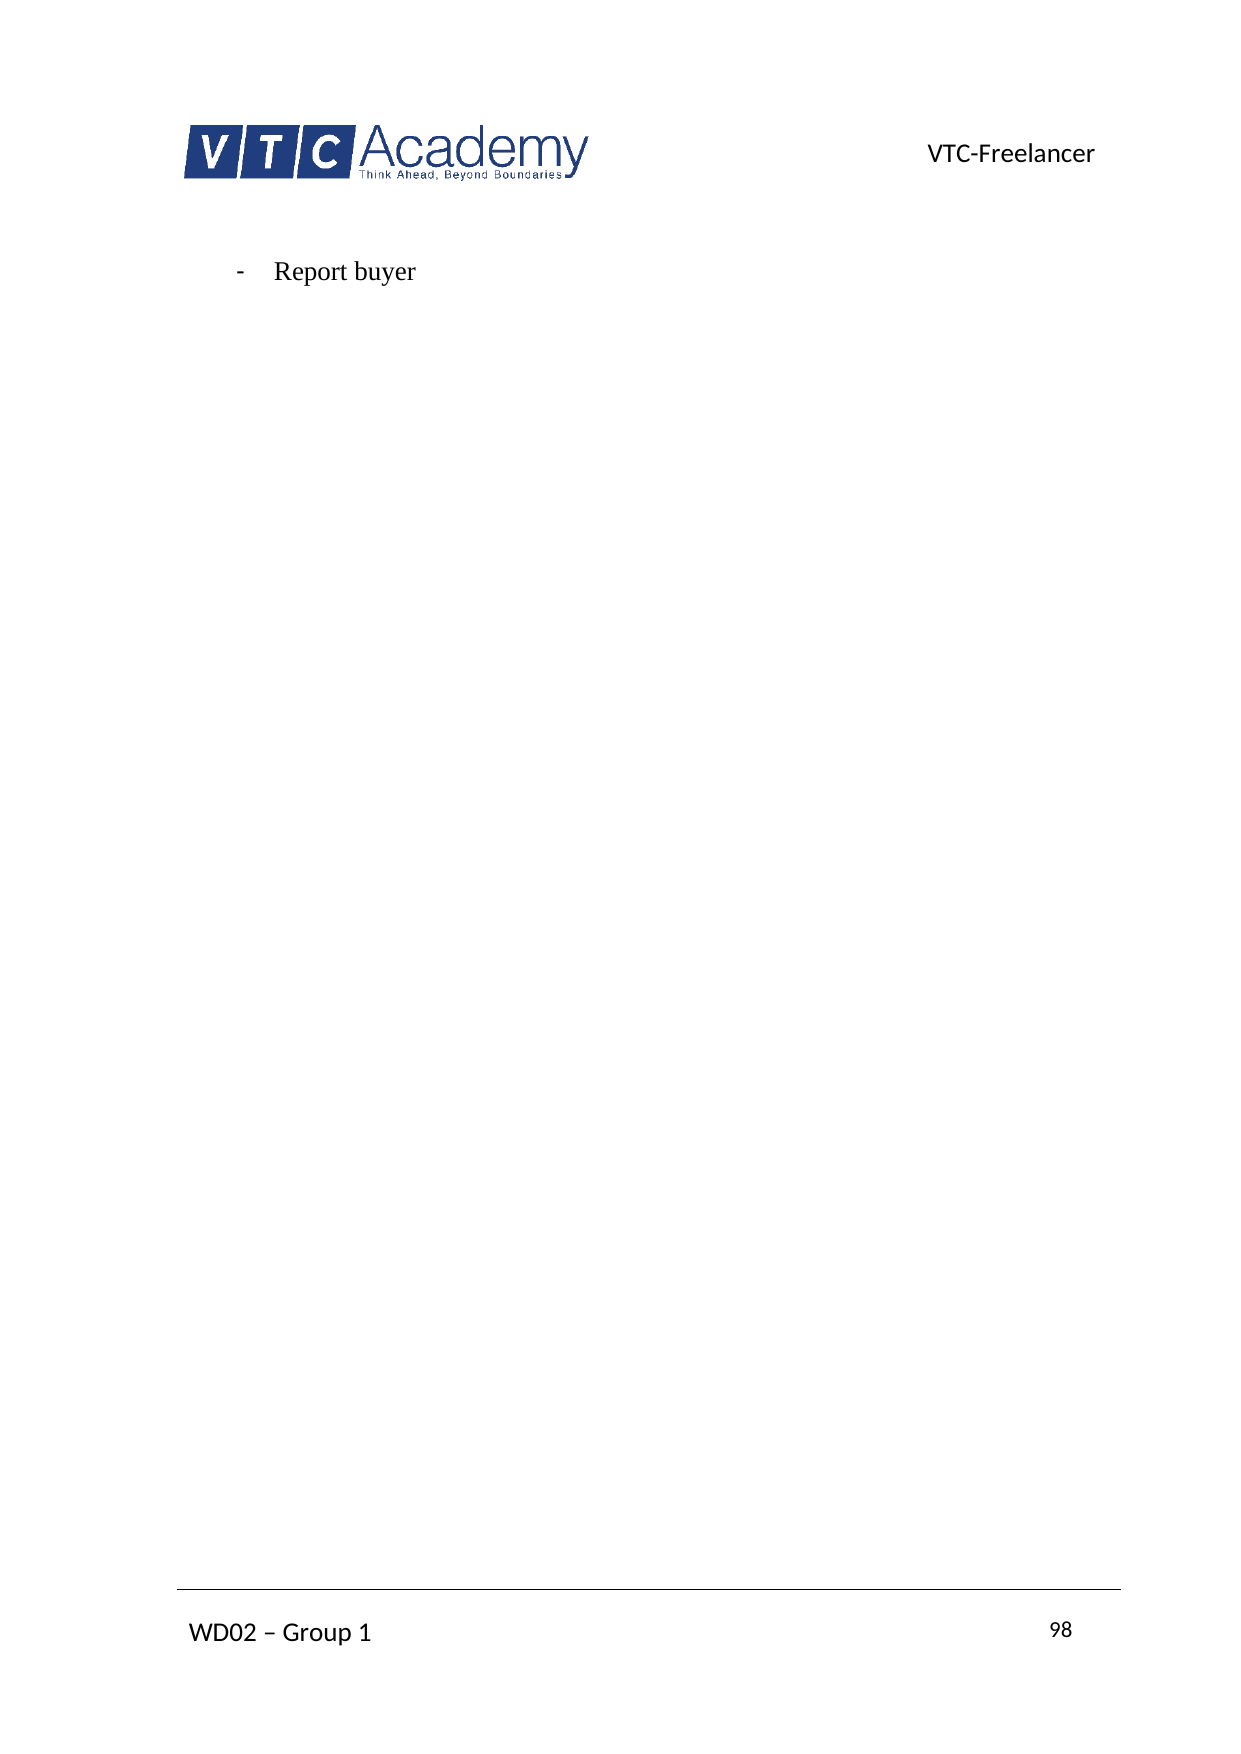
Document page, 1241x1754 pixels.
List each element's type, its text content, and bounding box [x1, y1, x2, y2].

list Report buyer [236, 254, 1122, 287]
picture [169, 112, 603, 193]
